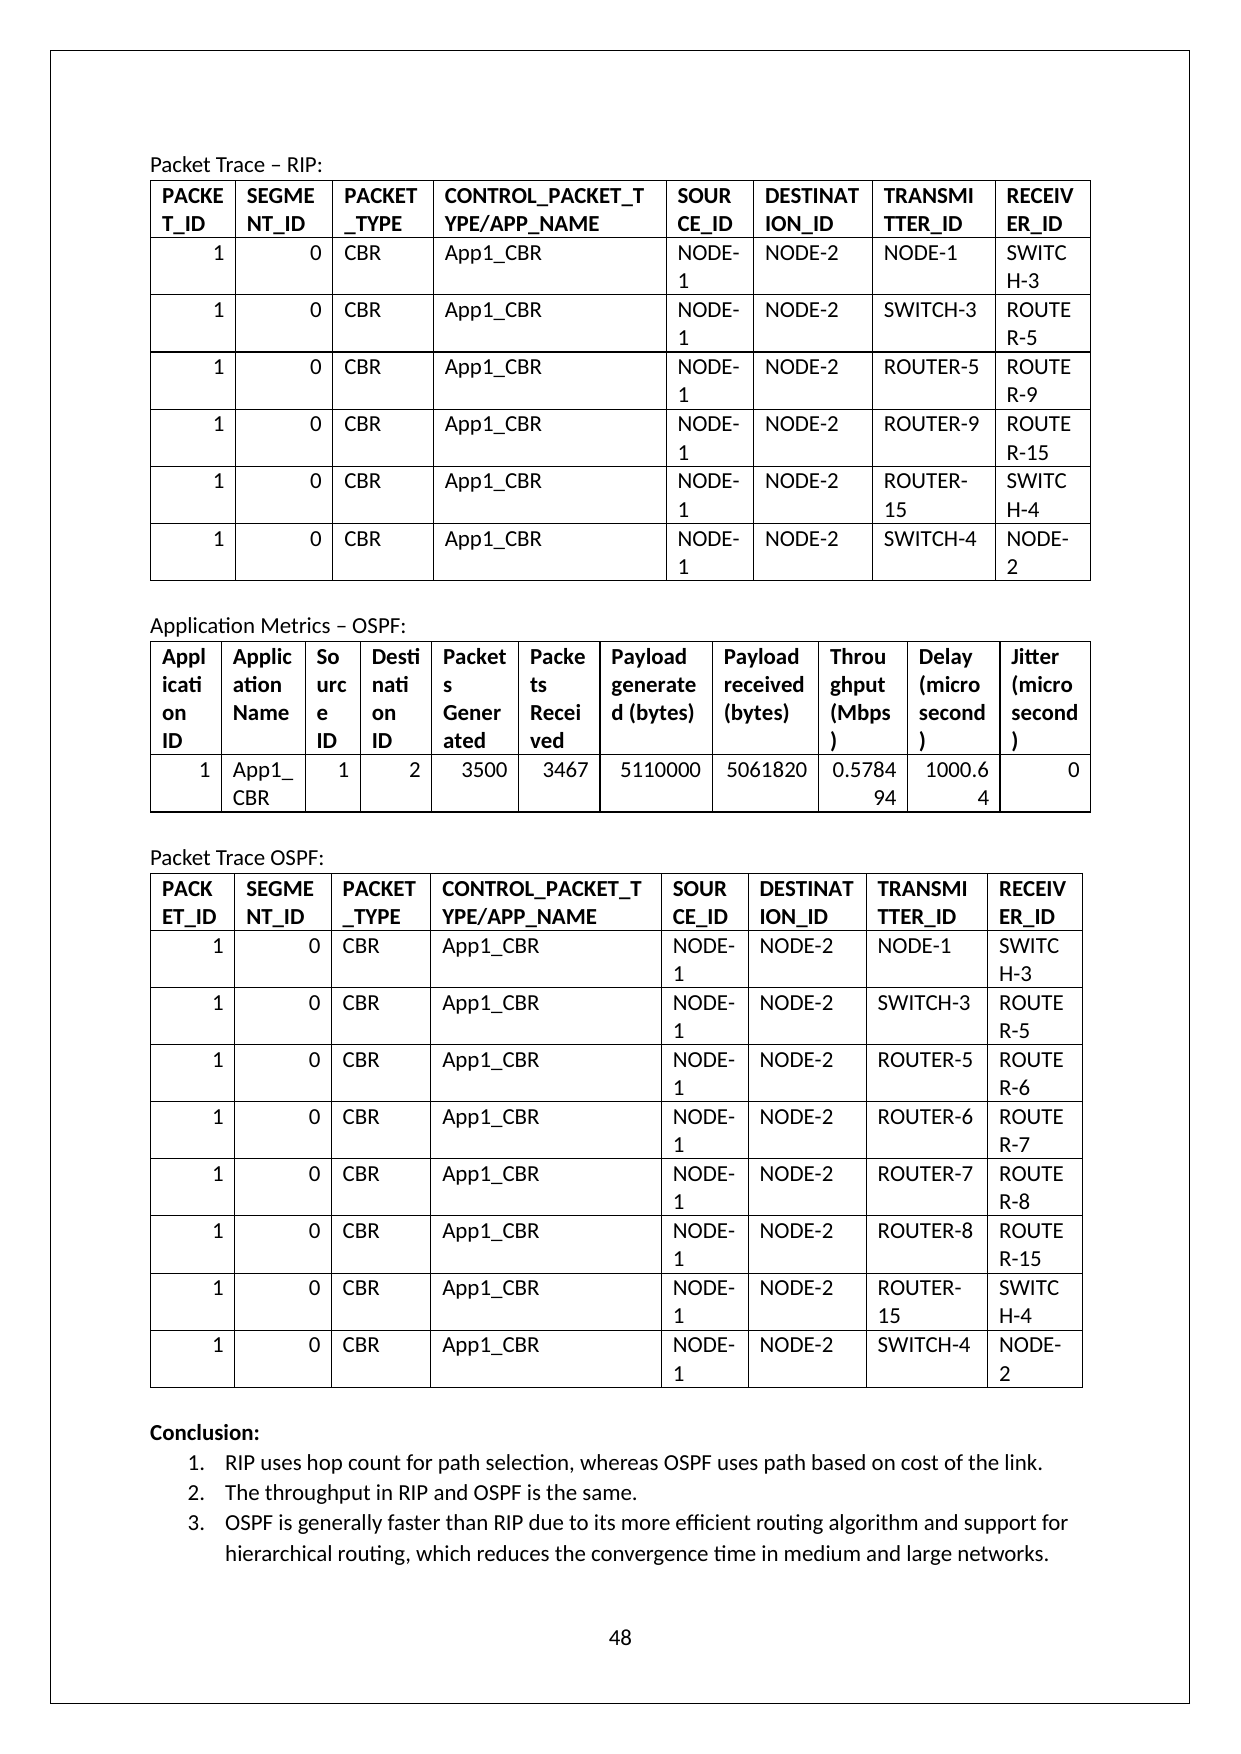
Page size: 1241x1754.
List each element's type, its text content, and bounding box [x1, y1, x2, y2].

table_cell App1_CBR [431, 1159, 661, 1215]
table_cell NODE-1 [667, 353, 753, 408]
table_cell NODE-1 [667, 238, 753, 294]
table_cell CBR [332, 988, 430, 1044]
table_header Payload generated (bytes) [601, 642, 712, 754]
table_cell CBR [332, 1045, 430, 1101]
table_cell 0 [235, 1274, 331, 1329]
table_cell 0 [235, 988, 331, 1044]
table_cell App1_CBR [431, 988, 661, 1044]
table_cell 1 [151, 410, 235, 466]
table_header CONTROL_PACKET_TYPE/APP_NAME [434, 181, 666, 237]
table_header PACKET_TYPE [333, 181, 433, 237]
table_header PACKET_TYPE [332, 874, 430, 930]
table_header Application Name [222, 642, 305, 754]
table_cell ROUTER-5 [867, 1045, 987, 1101]
table_cell ROUTER-15 [873, 467, 995, 523]
list The throughput in RIP and OSPF is the same. [187, 1478, 1090, 1506]
table_cell App1_CBR [434, 467, 666, 523]
table_cell NODE-2 [749, 931, 866, 987]
table_cell App1_CBR [431, 931, 661, 987]
table_cell NODE-1 [662, 1159, 748, 1215]
table_cell SWITCH-3 [873, 295, 995, 351]
table_cell NODE-2 [749, 1159, 866, 1215]
table_cell 0 [235, 1216, 331, 1272]
table_cell 0 [235, 1045, 331, 1101]
table_cell CBR [332, 1331, 430, 1387]
table_cell NODE-1 [662, 1216, 748, 1272]
table_cell App1_CBR [222, 755, 305, 811]
table_cell 1 [151, 988, 234, 1044]
table_header Packets Received [519, 642, 599, 754]
table_cell App1_CBR [431, 1274, 661, 1329]
table_cell NODE-1 [662, 1274, 748, 1329]
table_cell 1 [151, 467, 235, 523]
table_cell 0 [236, 467, 332, 523]
table_cell CBR [332, 1159, 430, 1215]
table_cell SWITCH-3 [988, 931, 1082, 987]
table_cell ROUTER-5 [996, 295, 1090, 351]
table_cell CBR [333, 524, 433, 580]
table_cell SWITCH-4 [996, 467, 1090, 523]
table_cell ROUTER-5 [873, 353, 995, 408]
table_header RECEIVER_ID [988, 874, 1082, 930]
table_cell NODE-1 [662, 988, 748, 1044]
table_cell ROUTER-15 [996, 410, 1090, 466]
table_cell NODE-2 [749, 988, 866, 1044]
table_cell NODE-1 [867, 931, 987, 987]
table_cell 0 [236, 353, 332, 408]
table_cell App1_CBR [431, 1045, 661, 1101]
table_cell App1_CBR [434, 353, 666, 408]
table_cell 1 [151, 353, 235, 408]
text Packet Trace OSPF: [150, 843, 1090, 871]
table_header DESTINATION_ID [749, 874, 866, 930]
table_cell ROUTER-15 [867, 1274, 987, 1329]
table_cell App1_CBR [434, 295, 666, 351]
table_header Destination ID [361, 642, 431, 754]
table_header Throughput (Mbps) [819, 642, 907, 754]
table_header TRANSMITTER_ID [873, 181, 995, 237]
table_cell NODE-1 [667, 295, 753, 351]
table_cell 1 [151, 931, 234, 987]
table_cell 5110000 [601, 755, 712, 811]
table_cell ROUTER-6 [988, 1045, 1082, 1101]
table_header SOURCE_ID [662, 874, 748, 930]
table_header Jitter (microsecond) [1001, 642, 1090, 754]
table_cell NODE-2 [754, 353, 872, 408]
table_cell SWITCH-3 [996, 238, 1090, 294]
table_header Packets Generated [432, 642, 518, 754]
text Conclusion: [150, 1418, 1090, 1446]
table_cell NODE-2 [749, 1331, 866, 1387]
table_cell 1 [151, 238, 235, 294]
table_cell ROUTER-9 [996, 353, 1090, 408]
table_header TRANSMITTER_ID [867, 874, 987, 930]
table_cell ROUTER-9 [873, 410, 995, 466]
table_header DESTINATION_ID [754, 181, 872, 237]
table_cell 0.578494 [819, 755, 907, 811]
table_cell SWITCH-3 [867, 988, 987, 1044]
table_cell App1_CBR [431, 1331, 661, 1387]
table_cell CBR [332, 1102, 430, 1158]
table_header Application ID [151, 642, 221, 754]
table_cell SWITCH-4 [873, 524, 995, 580]
table_header SEGMENT_ID [235, 874, 331, 930]
text Application Metrics – OSPF: [150, 611, 1090, 639]
table_header RECEIVER_ID [996, 181, 1090, 237]
table_header SEGMENT_ID [236, 181, 332, 237]
list RIP uses hop count for path selection, whereas OSPF uses path based on cost of the link. [187, 1448, 1090, 1476]
table_cell NODE-2 [996, 524, 1090, 580]
table_cell 0 [236, 524, 332, 580]
table_cell 2 [361, 755, 431, 811]
table_cell NODE-2 [754, 524, 872, 580]
table_cell 0 [236, 238, 332, 294]
table_cell 1 [151, 1331, 234, 1387]
table_cell ROUTER-8 [988, 1159, 1082, 1215]
table_cell NODE-2 [749, 1045, 866, 1101]
table_header SOURCE_ID [667, 181, 753, 237]
table_cell SWITCH-4 [867, 1331, 987, 1387]
table_cell CBR [333, 238, 433, 294]
table_cell App1_CBR [431, 1102, 661, 1158]
table_cell NODE-2 [749, 1102, 866, 1158]
table_cell App1_CBR [434, 238, 666, 294]
table_cell NODE-1 [662, 1331, 748, 1387]
text Packet Trace – RIP: [150, 150, 1090, 178]
table_cell CBR [332, 931, 430, 987]
table_cell 1 [151, 524, 235, 580]
table_cell NODE-1 [667, 467, 753, 523]
table_cell NODE-2 [749, 1216, 866, 1272]
list OSPF is generally faster than RIP due to its more efficient routing algorithm and support for hierarchical routing, which reduces the convergence time in medium and large networks. [187, 1508, 1090, 1567]
table_cell SWITCH-4 [988, 1274, 1082, 1329]
table_cell 0 [235, 931, 331, 987]
table_header Source ID [306, 642, 360, 754]
table_cell 0 [235, 1331, 331, 1387]
table_cell NODE-1 [873, 238, 995, 294]
table_cell CBR [332, 1216, 430, 1272]
table_cell 5061820 [713, 755, 818, 811]
table_cell 0 [1001, 755, 1090, 811]
table_header Delay (microsecond) [908, 642, 999, 754]
table_cell 1 [151, 295, 235, 351]
table_cell NODE-2 [754, 467, 872, 523]
table_cell App1_CBR [434, 410, 666, 466]
table_cell CBR [333, 295, 433, 351]
table_header CONTROL_PACKET_TYPE/APP_NAME [431, 874, 661, 930]
table_cell 1 [151, 755, 221, 811]
table_cell 1 [151, 1102, 234, 1158]
table_cell NODE-2 [988, 1331, 1082, 1387]
table_cell 1 [306, 755, 360, 811]
table_cell 1000.64 [908, 755, 999, 811]
table_cell CBR [333, 353, 433, 408]
table_cell ROUTER-8 [867, 1216, 987, 1272]
table_cell NODE-2 [754, 410, 872, 466]
table_cell 1 [151, 1274, 234, 1329]
table_cell ROUTER-7 [867, 1159, 987, 1215]
table_header PACKET_ID [151, 874, 234, 930]
table_cell NODE-1 [662, 1045, 748, 1101]
table_cell 1 [151, 1045, 234, 1101]
table_cell 0 [236, 295, 332, 351]
table_cell CBR [332, 1274, 430, 1329]
table_cell 1 [151, 1216, 234, 1272]
table_cell CBR [333, 410, 433, 466]
table_cell App1_CBR [434, 524, 666, 580]
table_cell 0 [235, 1102, 331, 1158]
table_cell NODE-2 [754, 295, 872, 351]
table_cell CBR [333, 467, 433, 523]
table_cell ROUTER-15 [988, 1216, 1082, 1272]
table_cell NODE-2 [754, 238, 872, 294]
table_header Payload received (bytes) [713, 642, 818, 754]
table_cell 0 [235, 1159, 331, 1215]
table_cell NODE-1 [667, 410, 753, 466]
table_cell ROUTER-6 [867, 1102, 987, 1158]
table_cell ROUTER-5 [988, 988, 1082, 1044]
table_cell 0 [236, 410, 332, 466]
table_cell ROUTER-7 [988, 1102, 1082, 1158]
table_cell 3467 [519, 755, 599, 811]
table_cell NODE-1 [662, 931, 748, 987]
table_header PACKET_ID [151, 181, 235, 237]
table_cell NODE-2 [749, 1274, 866, 1329]
table_cell NODE-1 [662, 1102, 748, 1158]
table_cell 3500 [432, 755, 518, 811]
table_cell 1 [151, 1159, 234, 1215]
table_cell NODE-1 [667, 524, 753, 580]
table_cell App1_CBR [431, 1216, 661, 1272]
